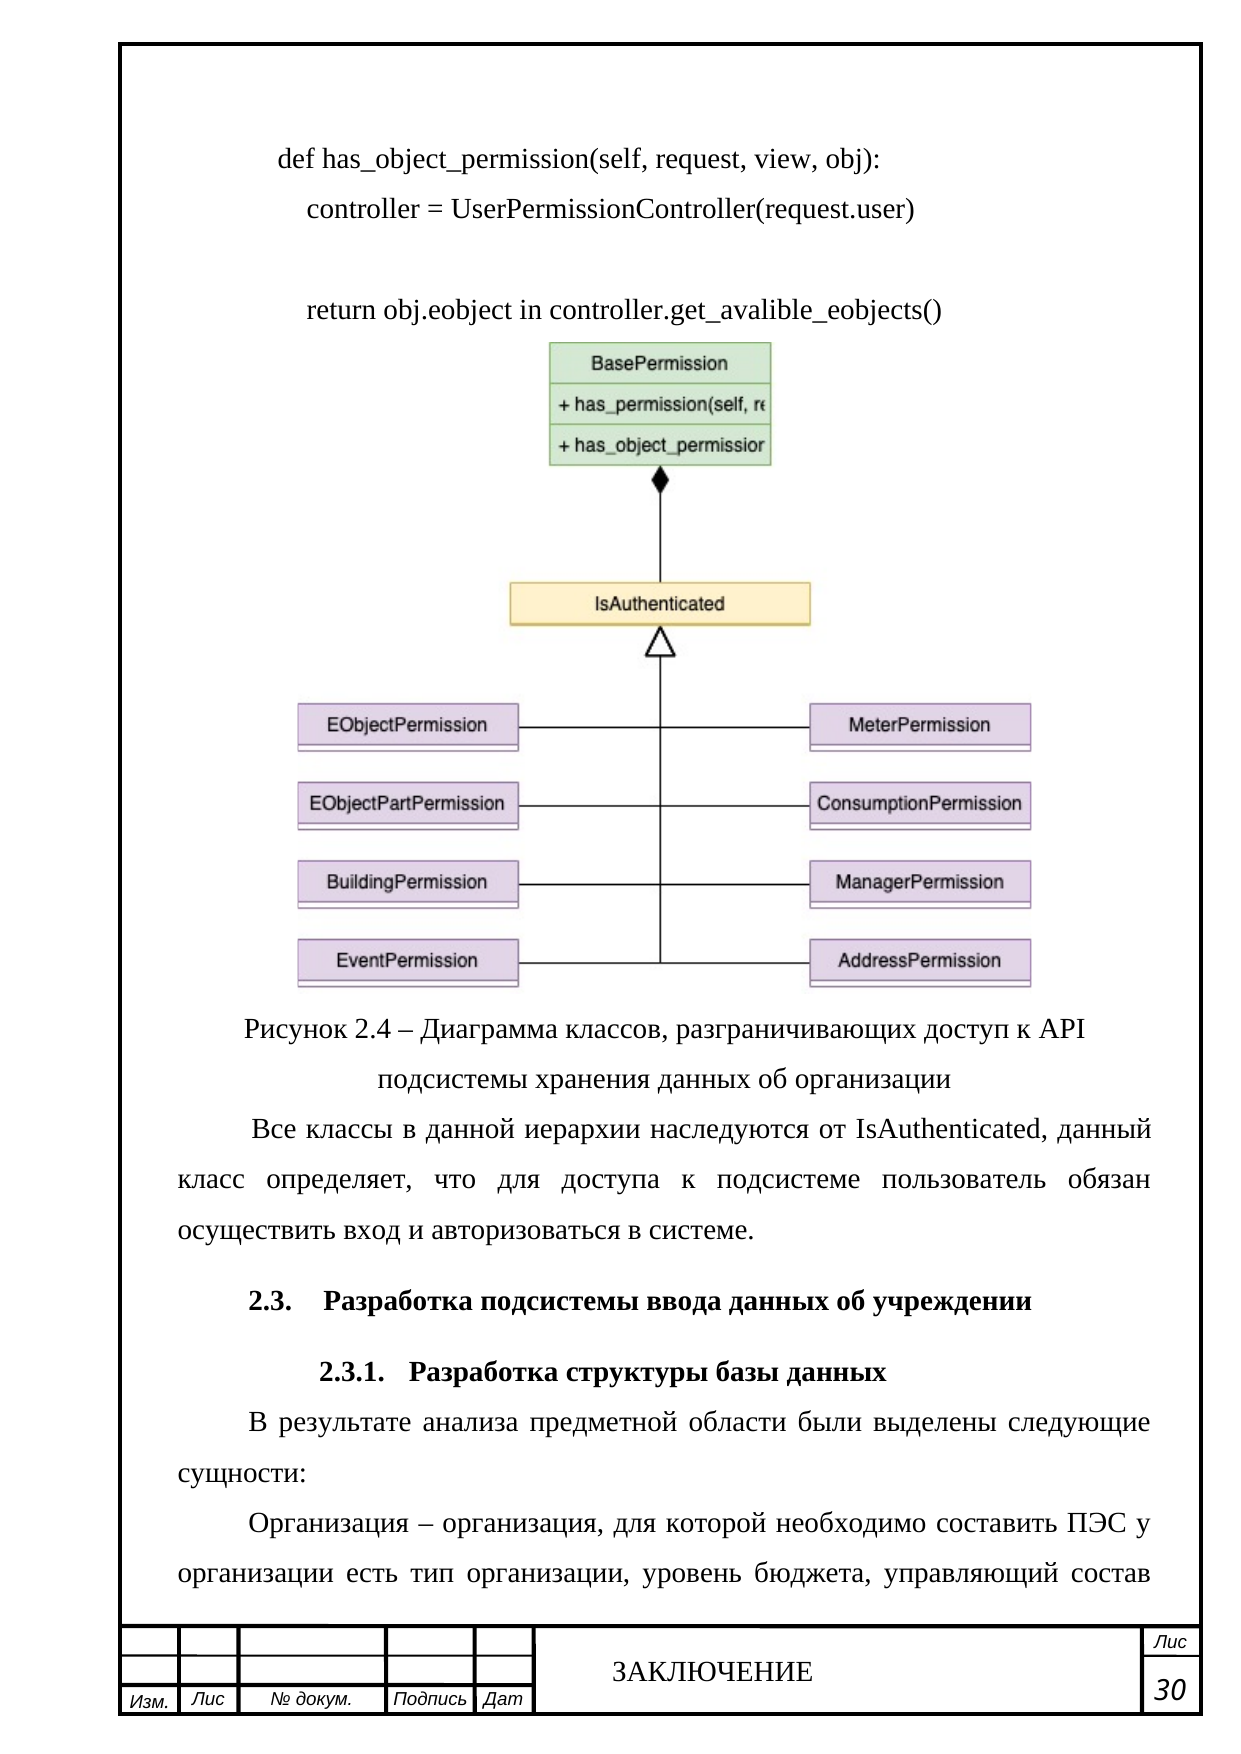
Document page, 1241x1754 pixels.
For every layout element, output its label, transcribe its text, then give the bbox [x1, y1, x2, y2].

text Все классы в данной иерархии наследуются от IsAuthenticated, данный класс определяет, что для доступа к подсистеме пользователь обязан осуществить вход и авторизоваться в системе. [177, 1111, 1152, 1246]
text return obj.eobject in controller.get_avalible_eobjects() [177, 292, 1152, 325]
subtitle Разработка структуры базы данных [319, 1354, 1152, 1388]
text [177, 1505, 1152, 1589]
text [177, 191, 1152, 225]
text В результате анализа предметной области были выделены следующие сущности: [177, 1404, 1152, 1488]
picture [297, 342, 1032, 994]
subtitle Разработка подсистемы ввода данных об учреждении [248, 1283, 1152, 1317]
text Рисунок 2.4 – Диаграмма классов, разграничивающих доступ к API подсистемы хранения данных об организации [177, 1011, 1152, 1094]
text def has_object_permission(self, request, view, obj): [177, 141, 1152, 174]
